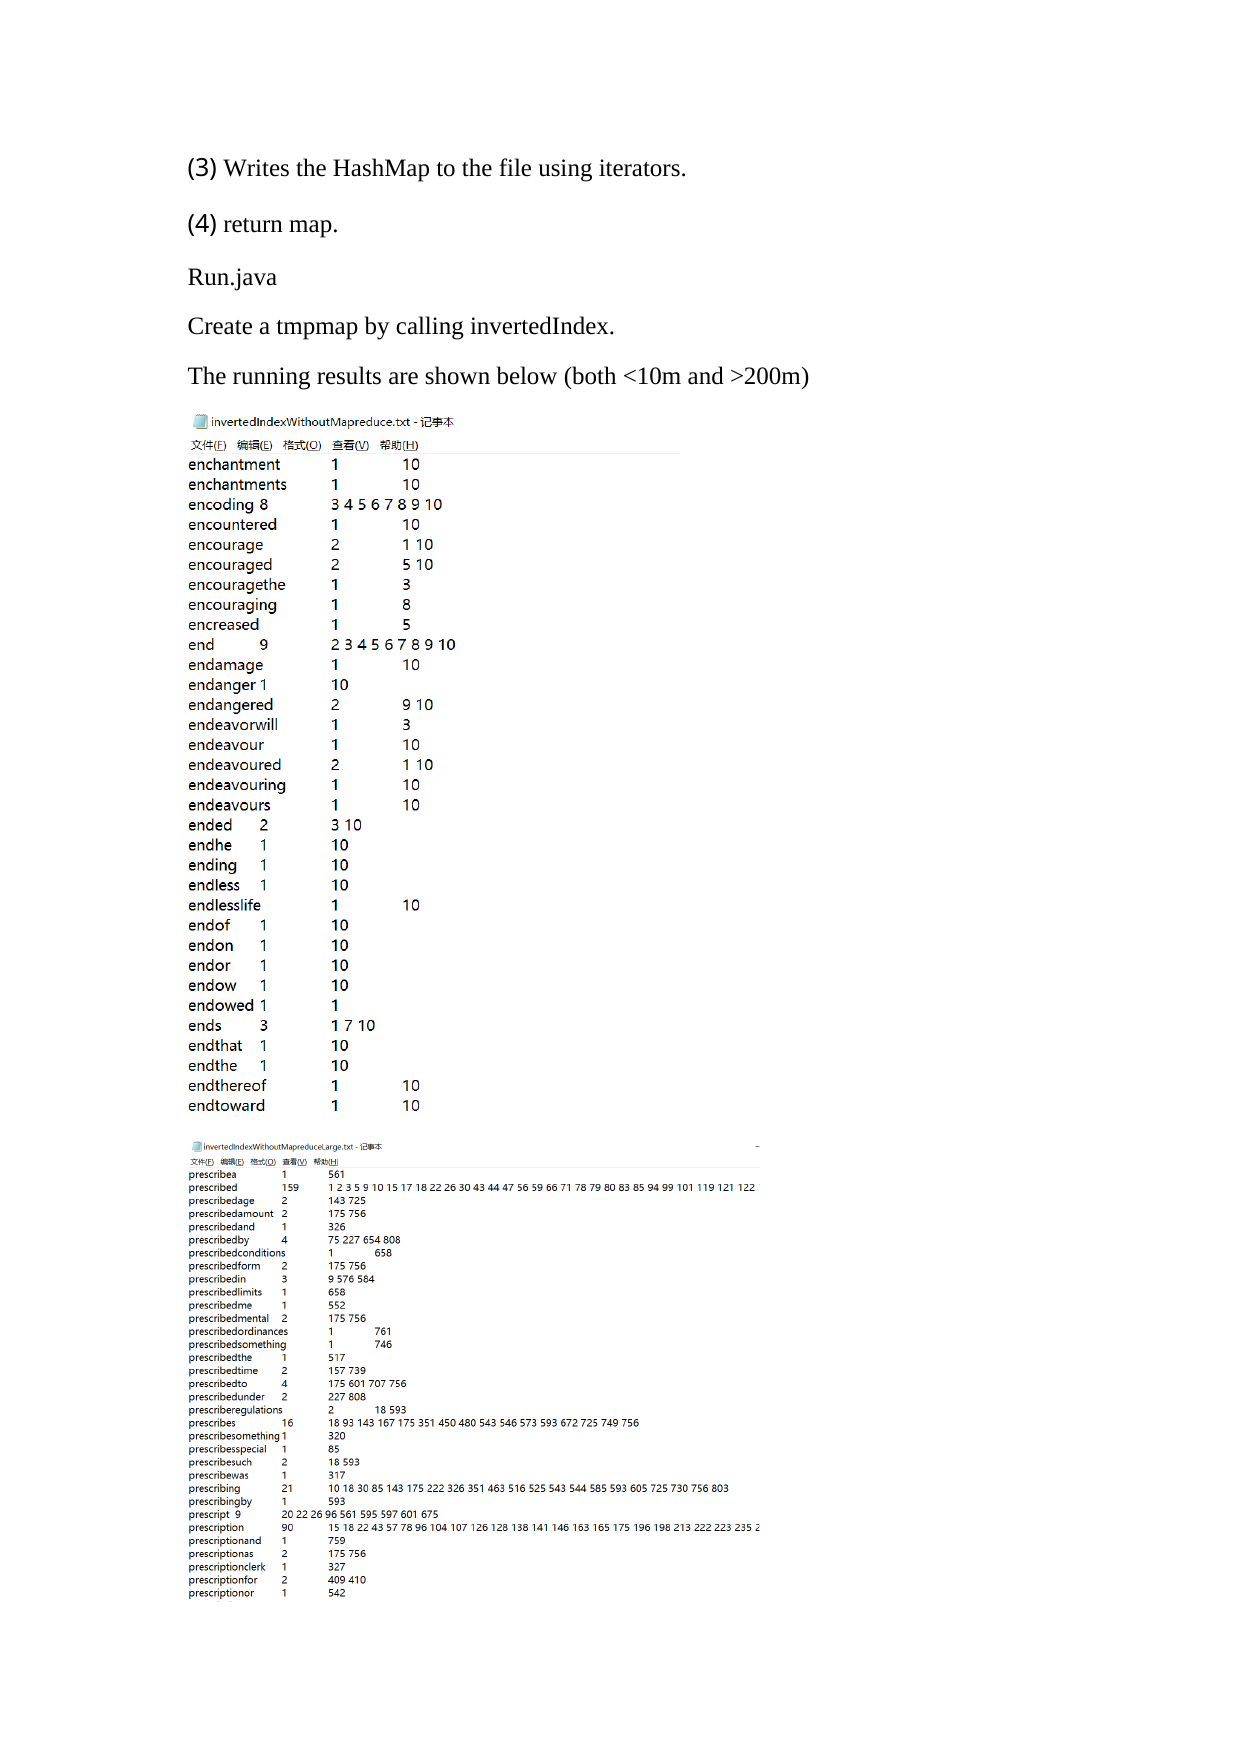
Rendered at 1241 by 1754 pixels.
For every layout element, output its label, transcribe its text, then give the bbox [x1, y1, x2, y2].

text Create a tmpmap by calling invertedIndex. [187, 311, 1053, 340]
text (3) Writes the HashMap to the file using iterators. [187, 150, 1053, 184]
text (4) return map. [187, 206, 1053, 240]
picture [187, 410, 681, 1118]
picture [187, 1138, 760, 1602]
text The running results are shown below (both <10m and >200m) [187, 361, 1053, 390]
text Run.java [187, 262, 1053, 290]
